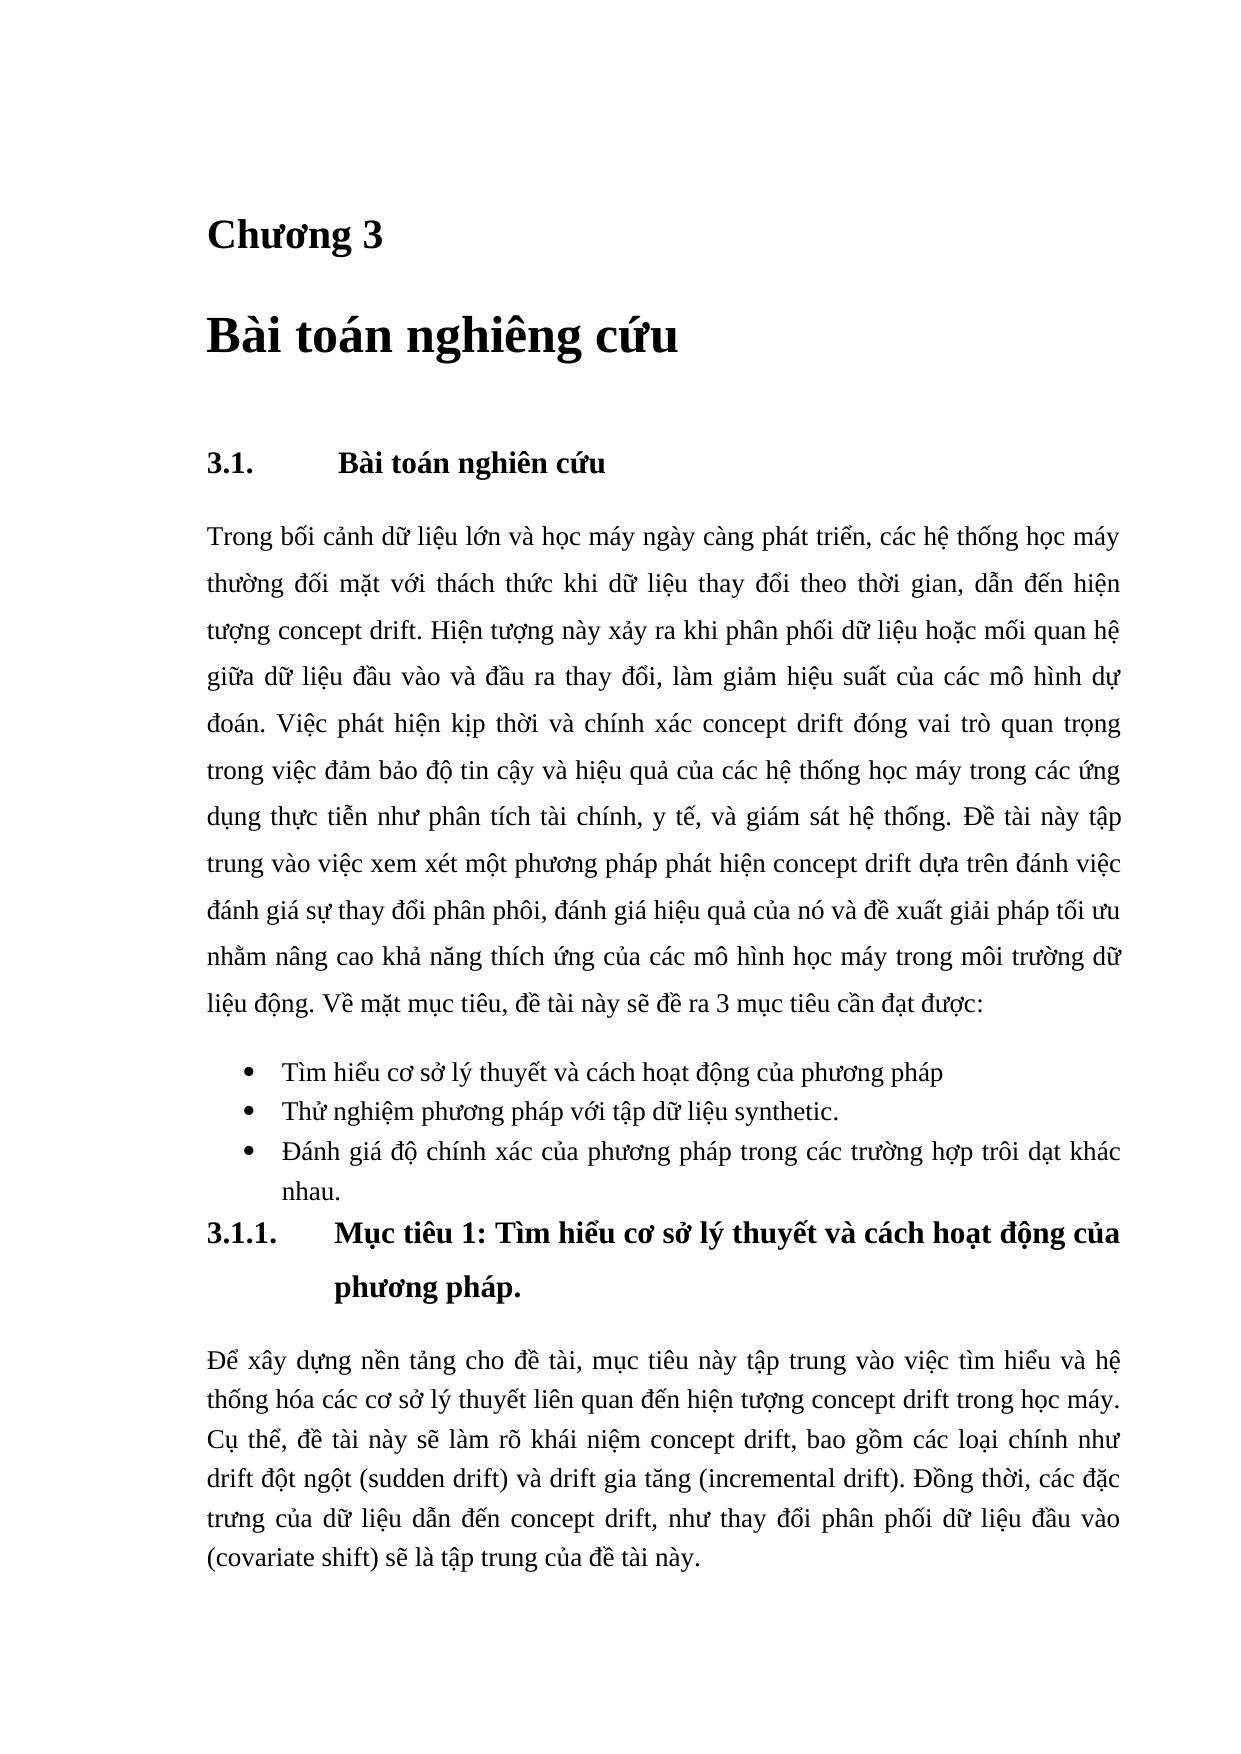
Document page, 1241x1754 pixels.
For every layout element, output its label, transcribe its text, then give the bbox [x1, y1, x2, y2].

text Trong bối cảnh dữ liệu lớn và học máy ngày càng phát triển, các hệ thống học máy thường đối mặt với thách thức khi dữ liệu thay đổi theo thời gian, dẫn đến hiện tượng concept drift. Hiện tượng này xảy ra khi phân phối dữ liệu hoặc mối quan hệ giữa dữ liệu đầu vào và đầu ra thay đổi, làm giảm hiệu suất của các mô hình dự đoán. Việc phát hiện kịp thời và chính xác concept drift đóng vai trò quan trọng trong việc đảm bảo độ tin cậy và hiệu quả của các hệ thống học máy trong các ứng dụng thực tiễn như phân tích tài chính, y tế, và giám sát hệ thống. Đề tài này tập trung vào việc xem xét một phương pháp phát hiện concept drift dựa trên đánh việc đánh giá sự thay đổi phân phôi, đánh giá hiệu quả của nó và đề xuất giải pháp tối ưu nhằm nâng cao khả năng thích ứng của các mô hình học máy trong môi trường dữ liệu động. Về mặt mục tiêu, đề tài này sẽ đề ra 3 mục tiêu cần đạt được: [207, 520, 1122, 1018]
list Tìm hiểu cơ sở lý thuyết và cách hoạt động của phương pháp [244, 1056, 1122, 1087]
text Chương 3 [207, 210, 1122, 258]
list Mục tiêu 1: Tìm hiểu cơ sở lý thuyết và cách hoạt động của phương pháp. [207, 1214, 1122, 1304]
list Thử nghiệm phương pháp với tập dữ liệu synthetic. [244, 1096, 1122, 1127]
list Đánh giá độ chính xác của phương pháp trong các trường hợp trôi dạt khác nhau. [244, 1135, 1122, 1206]
list Bài toán nghiên cứu [207, 444, 1122, 480]
text Để xây dựng nền tảng cho đề tài, mục tiêu này tập trung vào việc tìm hiểu và hệ thống hóa các cơ sở lý thuyết liên quan đến hiện tượng concept drift trong học máy. Cụ thể, đề tài này sẽ làm rõ khái niệm concept drift, bao gồm các loại chính như drift đột ngột (sudden drift) và drift gia tăng (incremental drift). Đồng thời, các đặc trưng của dữ liệu dẫn đến concept drift, như thay đổi phân phối dữ liệu đầu vào (covariate shift) sẽ là tập trung của đề tài này. [207, 1344, 1122, 1573]
subtitle Bài toán nghiêng cứu [207, 304, 1122, 363]
